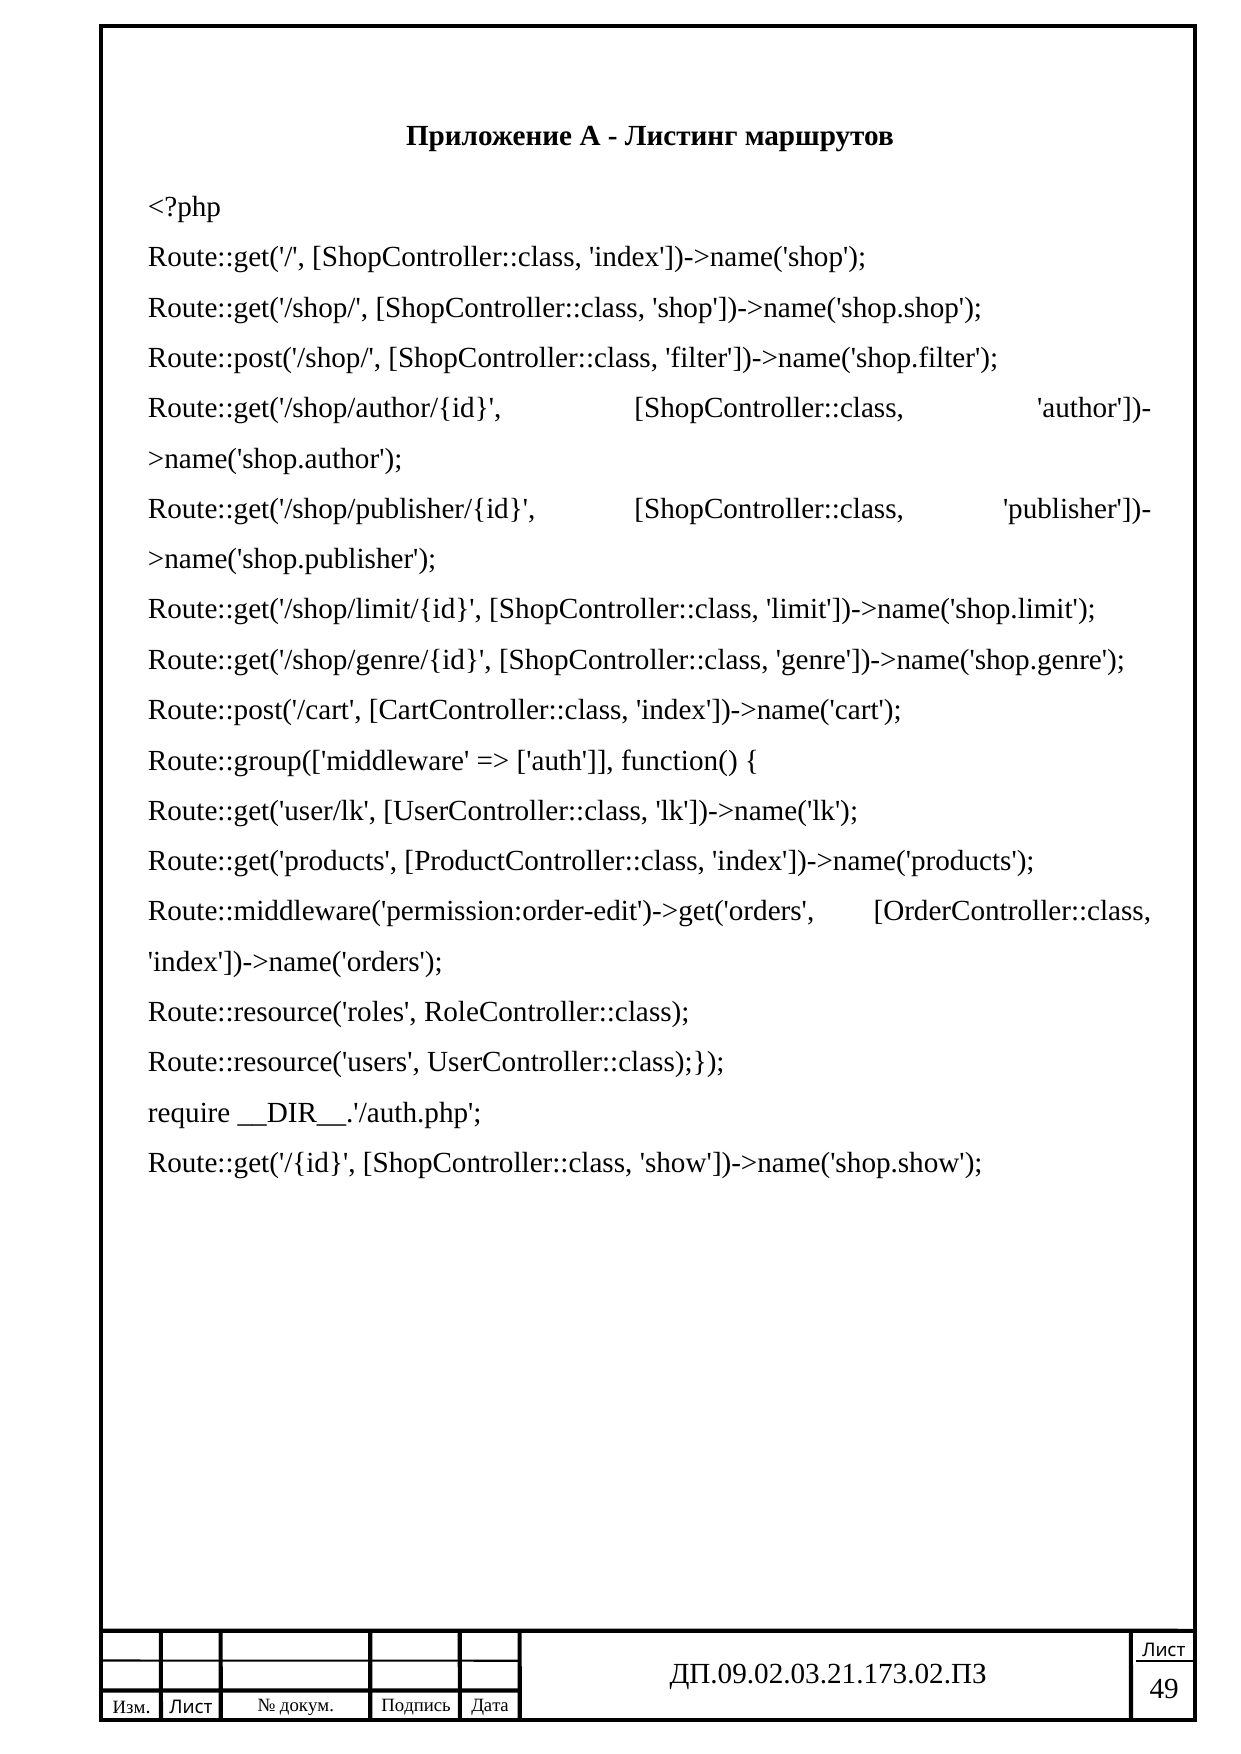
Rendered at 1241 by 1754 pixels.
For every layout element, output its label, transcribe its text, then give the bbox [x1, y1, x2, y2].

text Route::get('products', [ProductController::class, 'index'])->name('products'); [148, 843, 1152, 877]
text Route::get('/{id}', [ShopController::class, 'show'])->name('shop.show'); [148, 1145, 1152, 1179]
text Route::post('/shop/', [ShopController::class, 'filter'])->name('shop.filter'); [148, 340, 1152, 374]
text Route::get('/shop/limit/{id}', [ShopController::class, 'limit'])->name('shop.limit'); [148, 592, 1152, 625]
text Route::get('/shop/genre/{id}', [ShopController::class, 'genre'])->name('shop.genre'); [148, 642, 1152, 676]
text Route::get('/shop/publisher/{id}', [ShopController::class, 'publisher'])->name('shop.publisher'); [148, 491, 1152, 575]
text Route::get('/', [ShopController::class, 'index'])->name('shop'); [148, 239, 1152, 273]
text Route::resource('roles', RoleController::class); [148, 994, 1152, 1028]
text Route::resource('users', UserController::class);}); [148, 1044, 1152, 1078]
text Route::middleware('permission:order-edit')->get('orders', [OrderController::class, 'index'])->name('orders'); [148, 893, 1152, 977]
text Route::group(['middleware' => ['auth']], function() { [148, 743, 1152, 776]
subtitle Приложение А - Листинг маршрутов [118, 118, 1181, 152]
text require __DIR__.'/auth.php'; [148, 1095, 1152, 1128]
text <?php [148, 189, 1152, 223]
text Route::get('/shop/author/{id}', [ShopController::class, 'author'])->name('shop.author'); [148, 390, 1152, 474]
text Route::post('/cart', [CartController::class, 'index'])->name('cart'); [148, 692, 1152, 726]
text Route::get('user/lk', [UserController::class, 'lk'])->name('lk'); [148, 793, 1152, 826]
text Route::get('/shop/', [ShopController::class, 'shop'])->name('shop.shop'); [148, 290, 1152, 323]
